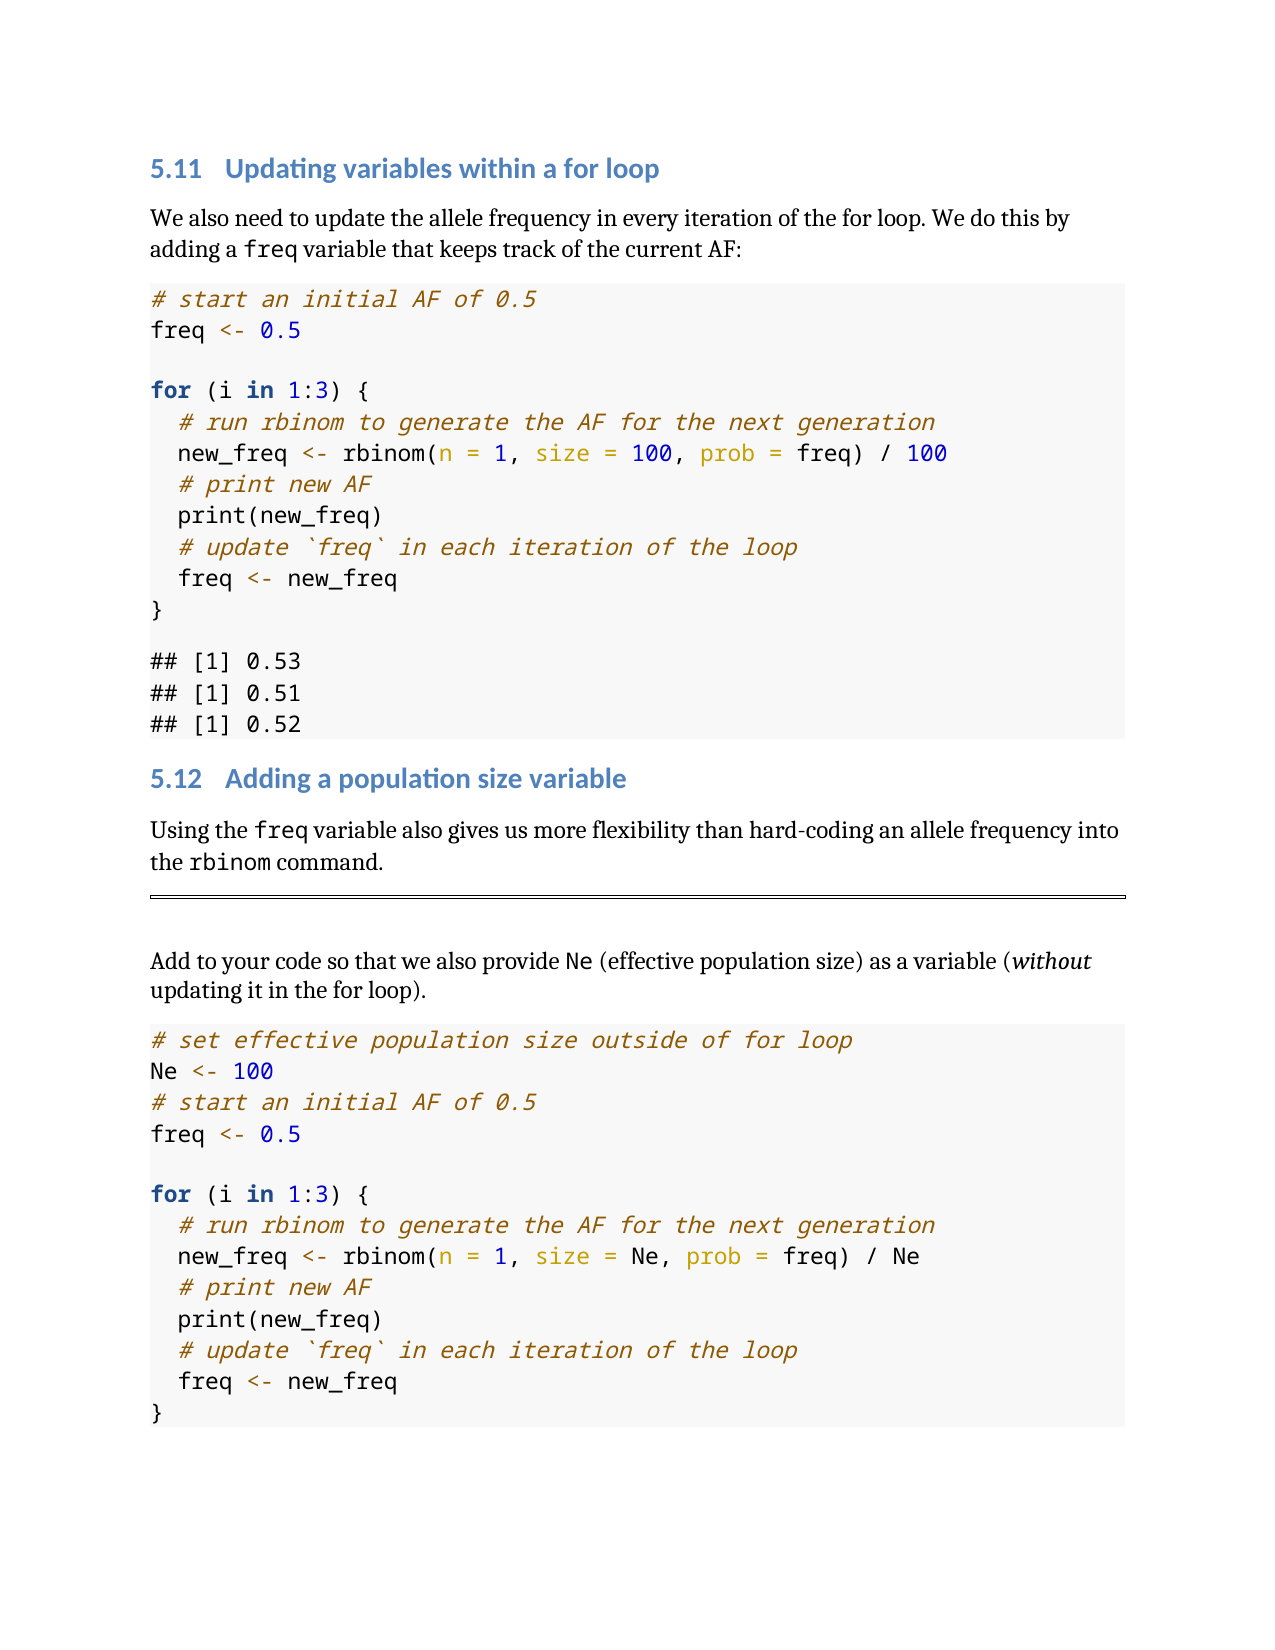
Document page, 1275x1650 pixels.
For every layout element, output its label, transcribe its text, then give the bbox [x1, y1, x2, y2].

subtitle 5.11 Updating variables within a for loop [150, 150, 1125, 186]
text Using the freq variable also gives us more flexibility than hard-coding an allele frequency into the rbinom command. [150, 814, 1125, 877]
text ## [1] 0.53 ## [1] 0.51 ## [1] 0.52 [150, 645, 1125, 739]
text # start an initial AF of 0.5 freq <- 0.5 for (i in 1:3) { # run rbinom to generate the AF for the next generation new_freq <- rbinom(n = 1, size = 100, prob = freq) / 100 # print new AF print(new_freq) # update `freq` in each iteration of the loop freq <- new_freq } [150, 283, 1125, 624]
subtitle 5.12 Adding a population size variable [150, 760, 1125, 795]
text We also need to update the allele frequency in every iteration of the for loop. We do this by adding a freq variable that keeps track of the current AF: [150, 204, 1125, 264]
text # set effective population size outside of for loop Ne <- 100 # start an initial AF of 0.5 freq <- 0.5 for (i in 1:3) { # run rbinom to generate the AF for the next generation new_freq <- rbinom(n = 1, size = Ne, prob = freq) / Ne # print new AF print(new_freq) # update `freq` in each iteration of the loop freq <- new_freq } [150, 1024, 1125, 1427]
text Add to your code so that we also provide Ne (effective population size) as a variable (without updating it in the for loop). [150, 945, 1125, 1005]
